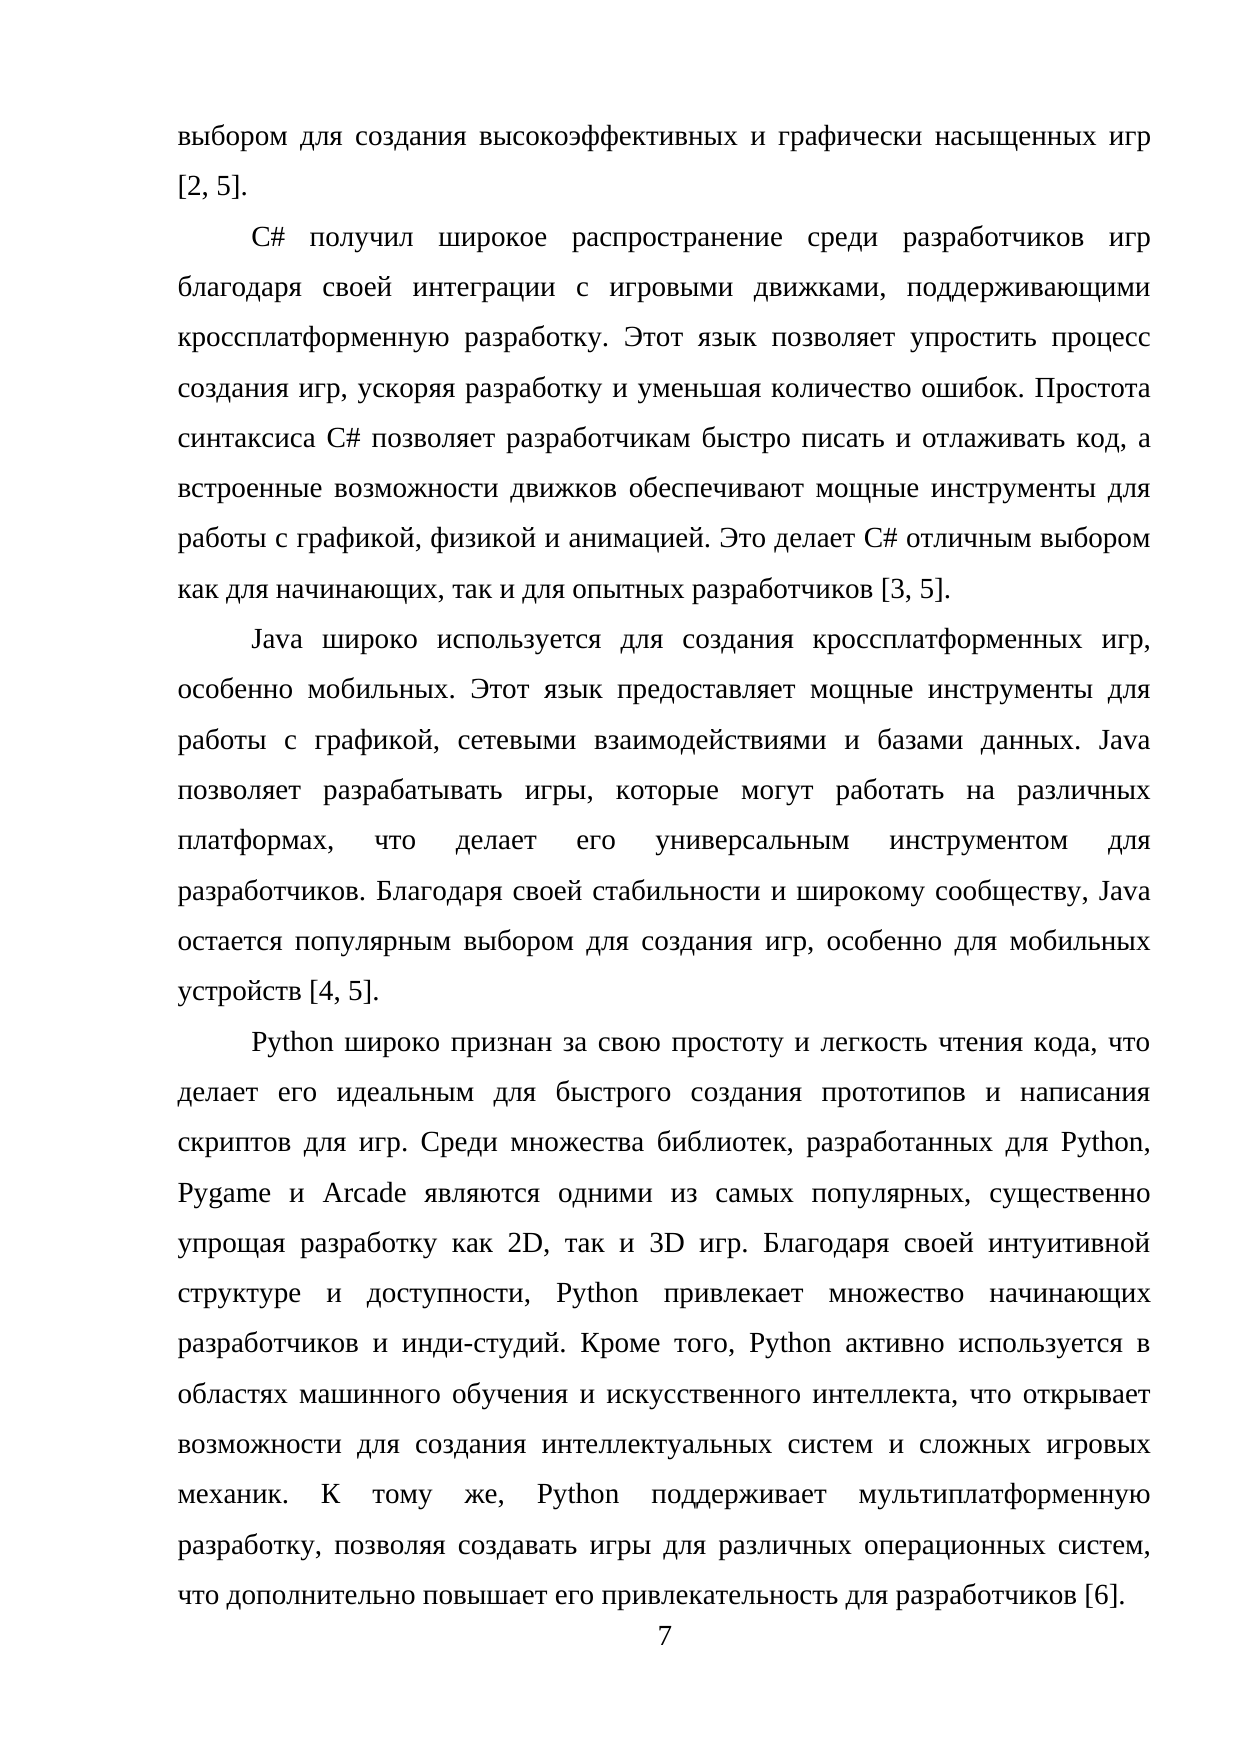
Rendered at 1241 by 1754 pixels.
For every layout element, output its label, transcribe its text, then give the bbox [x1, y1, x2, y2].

text Java широко используется для создания кроссплатформенных игр, особенно мобильных. Этот язык предоставляет мощные инструменты для работы с графикой, сетевыми взаимодействиями и базами данных. Java позволяет разрабатывать игры, которые могут работать на различных платформах, что делает его универсальным инструментом для разработчиков. Благодаря своей стабильности и широкому сообществу, Java остается популярным выбором для создания игр, особенно для мобильных устройств [4, 5]. [177, 621, 1152, 1007]
text Python широко признан за свою простоту и легкость чтения кода, что делает его идеальным для быстрого создания прототипов и написания скриптов для игр. Среди множества библиотек, разработанных для Python, Pygame и Arcade являются одними из самых популярных, существенно упрощая разработку как 2D, так и 3D игр. Благодаря своей интуитивной структуре и доступности, Python привлекает множество начинающих разработчиков и инди-студий. Кроме того, Python активно используется в областях машинного обучения и искусственного интеллекта, что открывает возможности для создания интеллектуальных систем и сложных игровых механик. К тому же, Python поддерживает мультиплатформенную разработку, позволяя создавать игры для различных операционных систем, что дополнительно повышает его привлекательность для разработчиков [6]. [177, 1024, 1152, 1611]
text C# получил широкое распространение среди разработчиков игр благодаря своей интеграции с игровыми движками, поддерживающими кроссплатформенную разработку. Этот язык позволяет упростить процесс создания игр, ускоряя разработку и уменьшая количество ошибок. Простота синтаксиса C# позволяет разработчикам быстро писать и отлаживать код, а встроенные возможности движков обеспечивают мощные инструменты для работы с графикой, физикой и анимацией. Это делает C# отличным выбором как для начинающих, так и для опытных разработчиков [3, 5]. [177, 219, 1152, 604]
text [177, 118, 1152, 202]
